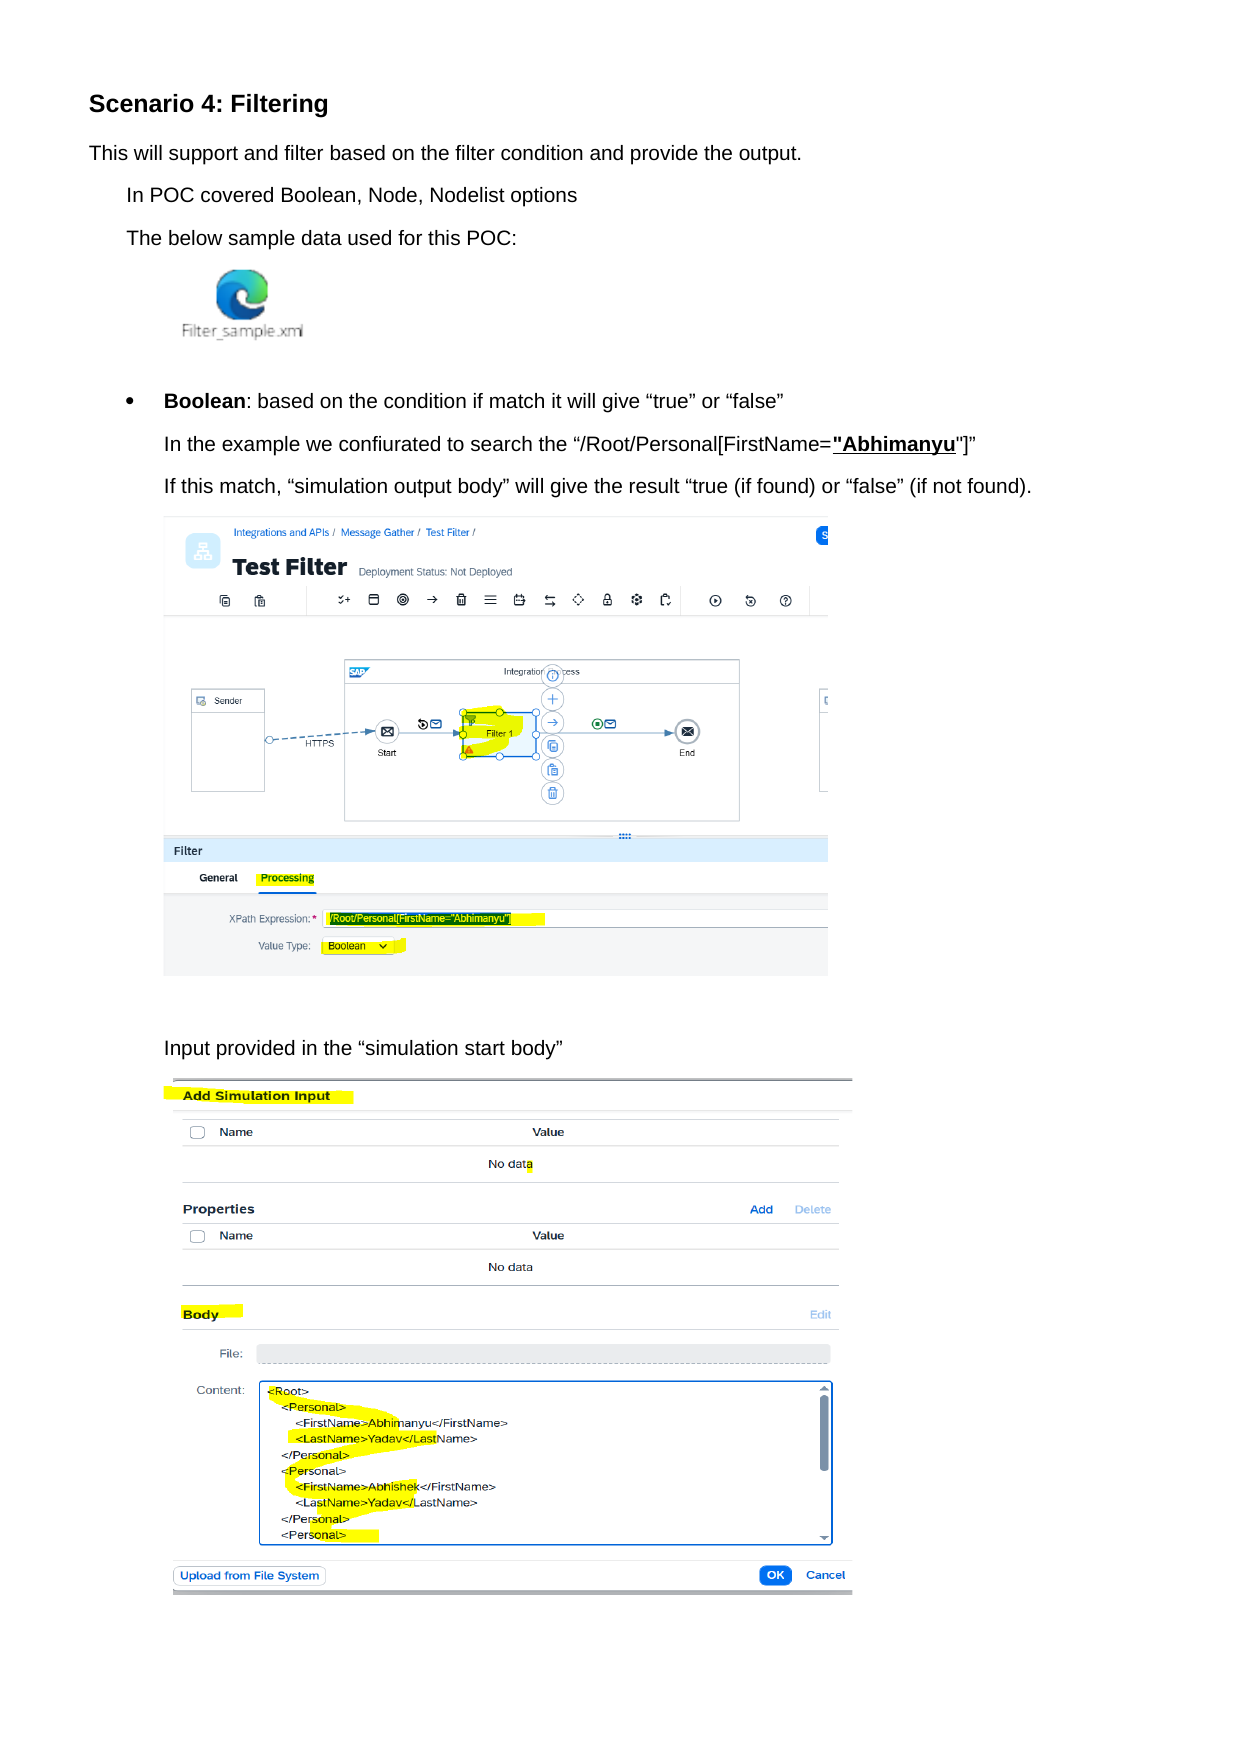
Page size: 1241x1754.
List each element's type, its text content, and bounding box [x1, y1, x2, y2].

text The below sample data used for this POC: [89, 226, 1152, 249]
text In POC covered Boolean, Node, Nodelist options [89, 183, 1152, 207]
picture [163, 516, 828, 976]
picture [163, 1078, 853, 1595]
subtitle Scenario 4: Filtering [89, 89, 1152, 117]
text Input provided in the “simulation start body” [164, 1036, 1152, 1060]
text In the example we confiurated to search the “/Root/Personal[FirstName="Abhimanyu"]” [164, 432, 1152, 456]
list Boolean: based on the condition if match it will give “true” or “false” [126, 389, 1152, 413]
text If this match, “simulation output body” will give the result “true (if found) or “false” (if not found). [164, 474, 1152, 498]
text This will support and filter based on the filter condition and provide the output. [89, 141, 1152, 164]
